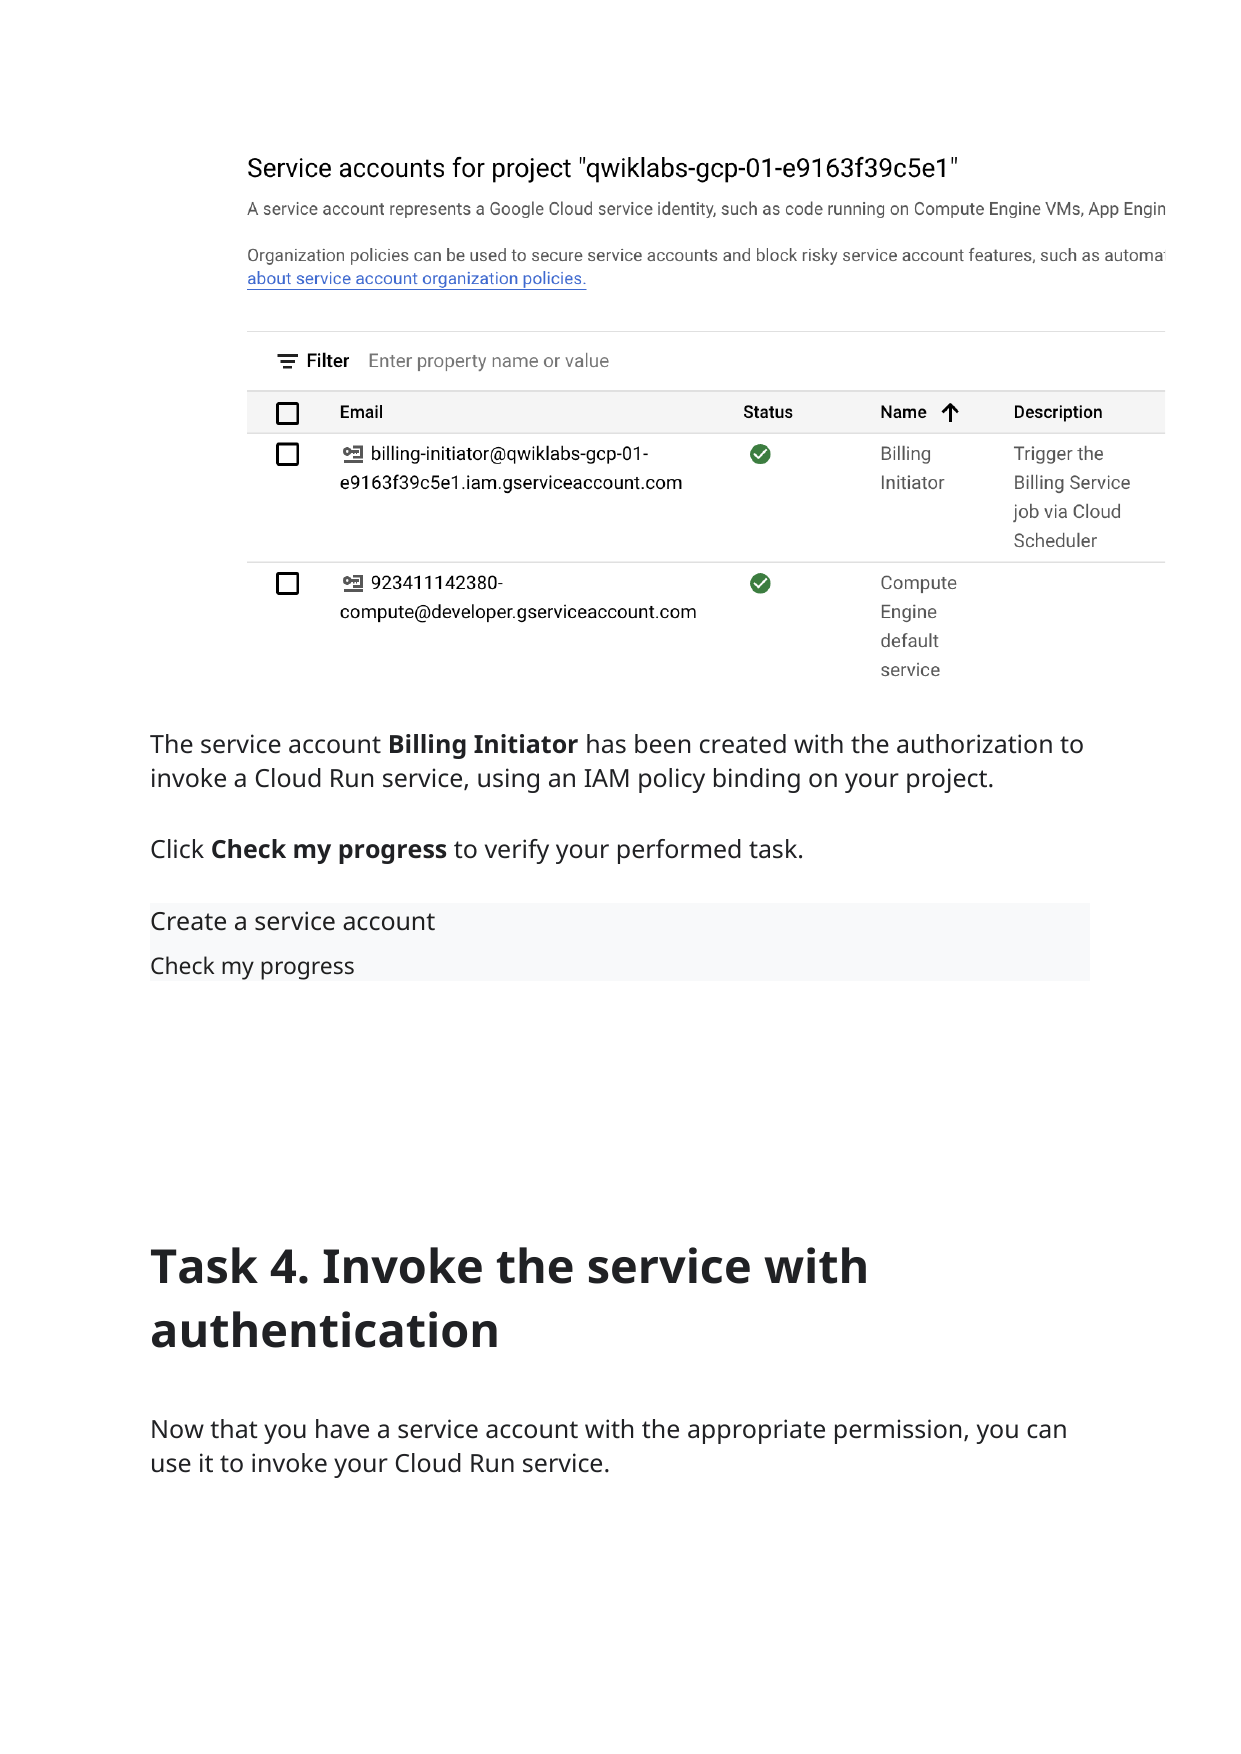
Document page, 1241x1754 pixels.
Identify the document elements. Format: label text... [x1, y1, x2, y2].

text The service account Billing Initiator has been created with the authorization to invoke a Cloud Run service, using an IAM policy binding on your project. [150, 726, 1090, 794]
text Now that you have a service account with the appropriate permission, you can use it to invoke your Cloud Run service. [150, 1411, 1090, 1479]
picture [225, 150, 1166, 689]
text Click Check my progress to verify your performed task. [150, 832, 1090, 866]
text Check my progress [150, 950, 1090, 981]
subtitle Task 4. Invoke the service with authentication [150, 1234, 1090, 1361]
text Create a service account [150, 903, 1090, 937]
